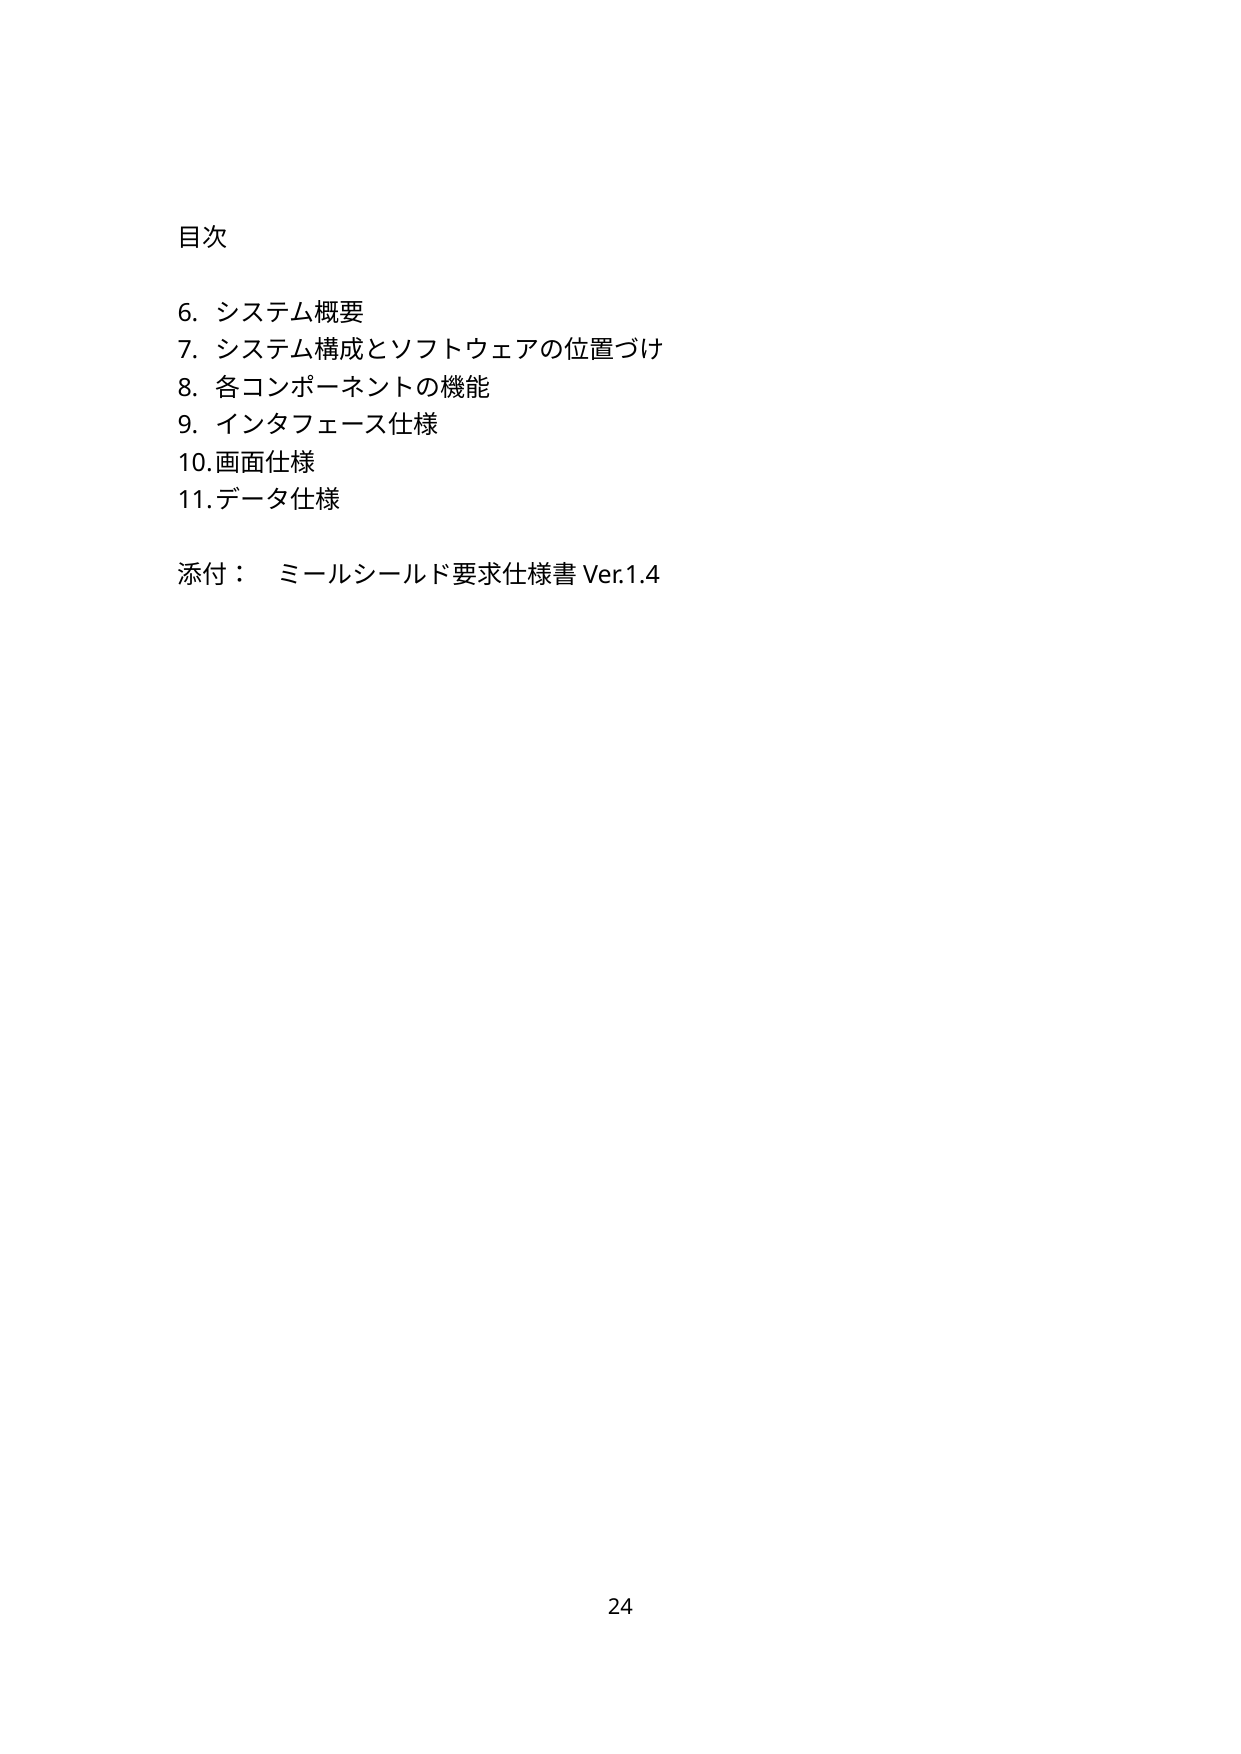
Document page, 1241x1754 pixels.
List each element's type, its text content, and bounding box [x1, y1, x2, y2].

list 各コンポーネントの機能 [177, 367, 1063, 404]
list 画面仕様 [177, 442, 1063, 479]
subtitle 目次 [177, 217, 1063, 254]
list システム概要 [177, 292, 1063, 329]
text 添付： ミールシールド要求仕様書 Ver.1.4 [177, 554, 1063, 592]
list インタフェース仕様 [177, 404, 1063, 442]
list システム構成とソフトウェアの位置づけ [177, 329, 1063, 367]
list データ仕様 [177, 479, 1063, 517]
